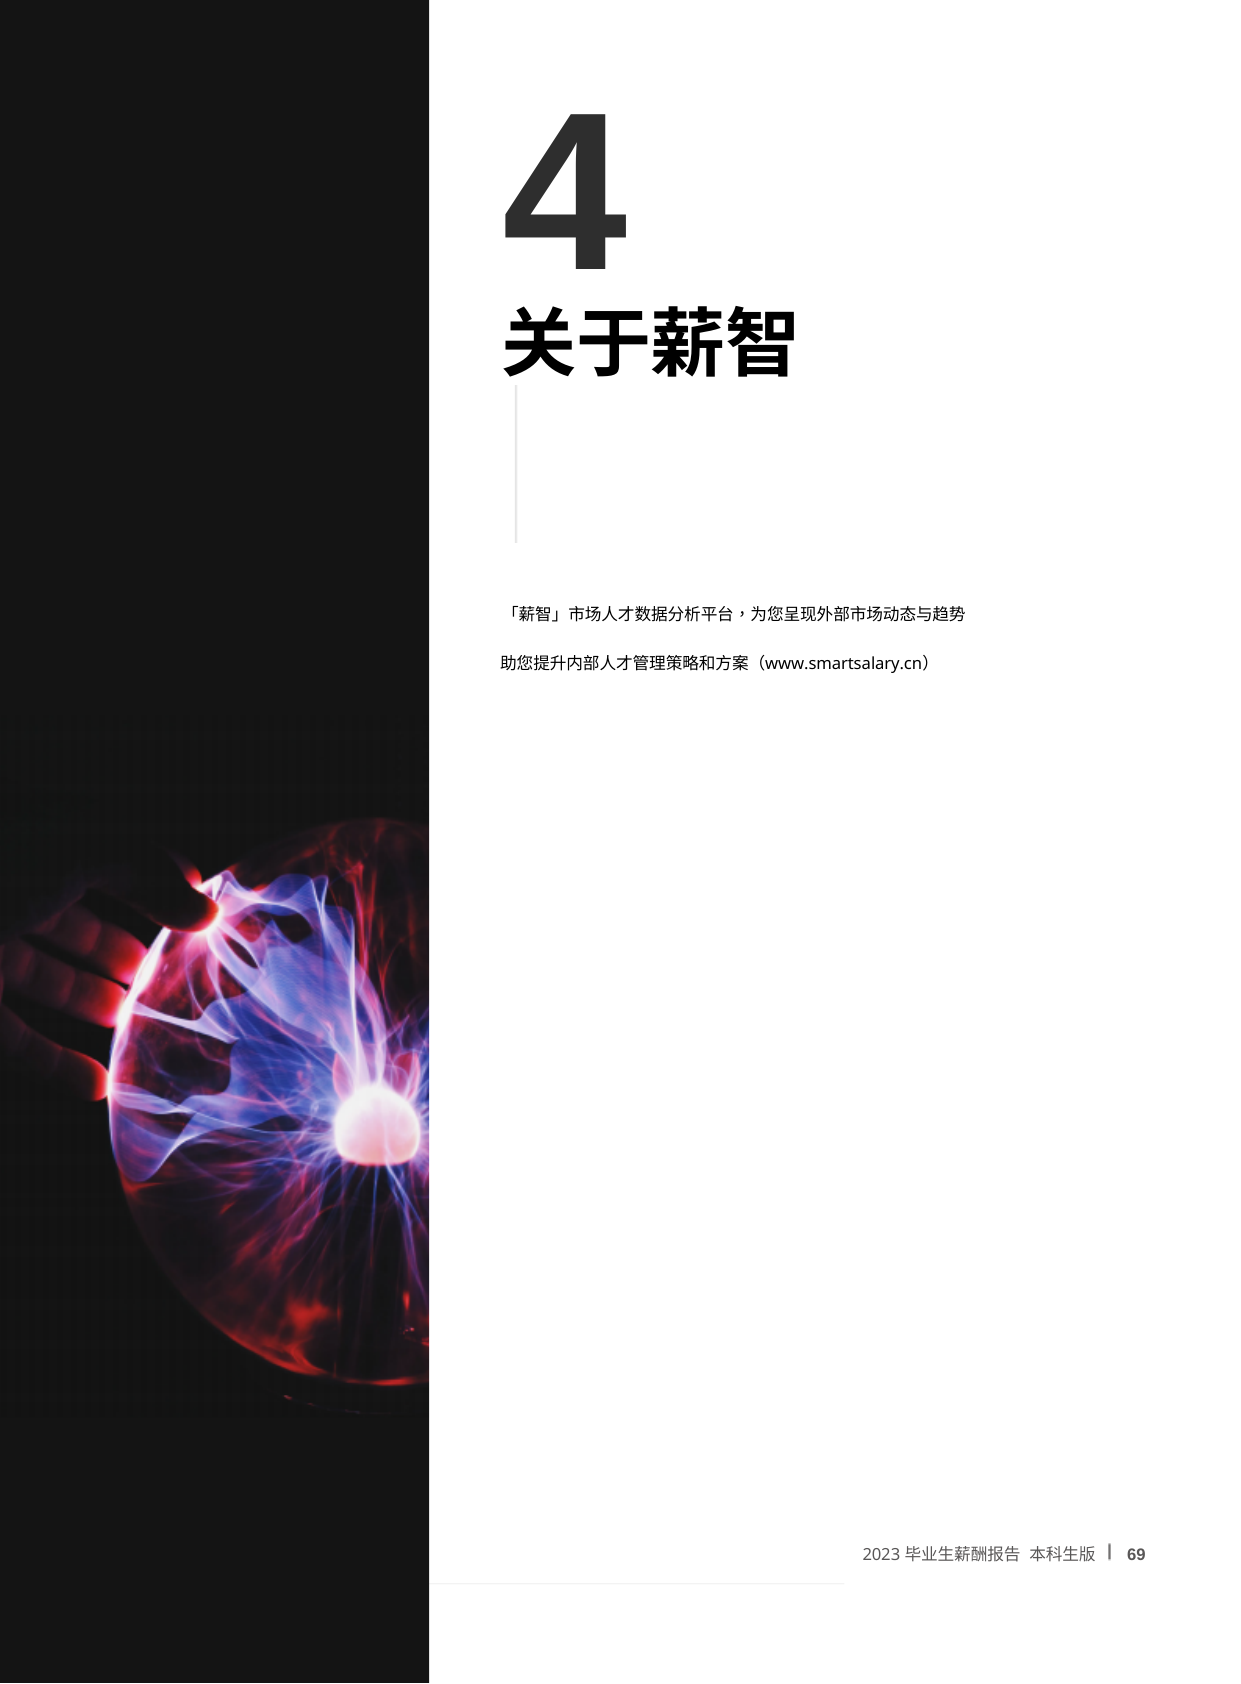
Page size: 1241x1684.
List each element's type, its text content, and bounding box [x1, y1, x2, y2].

picture [0, 0, 430, 1683]
text 助您提升内部人才管理策略和方案（www.smartsalary.cn） [500, 656, 1145, 673]
picture [514, 385, 518, 543]
text 「薪智」市场人才数据分析平台，为您呈现外部市场动态与趋势 [502, 614, 1145, 656]
text 2023 毕业生薪酬报告 本科生版 69 [430, 1547, 1145, 1564]
text 4 [501, 112, 1145, 309]
text 关于薪智 [502, 309, 1145, 385]
